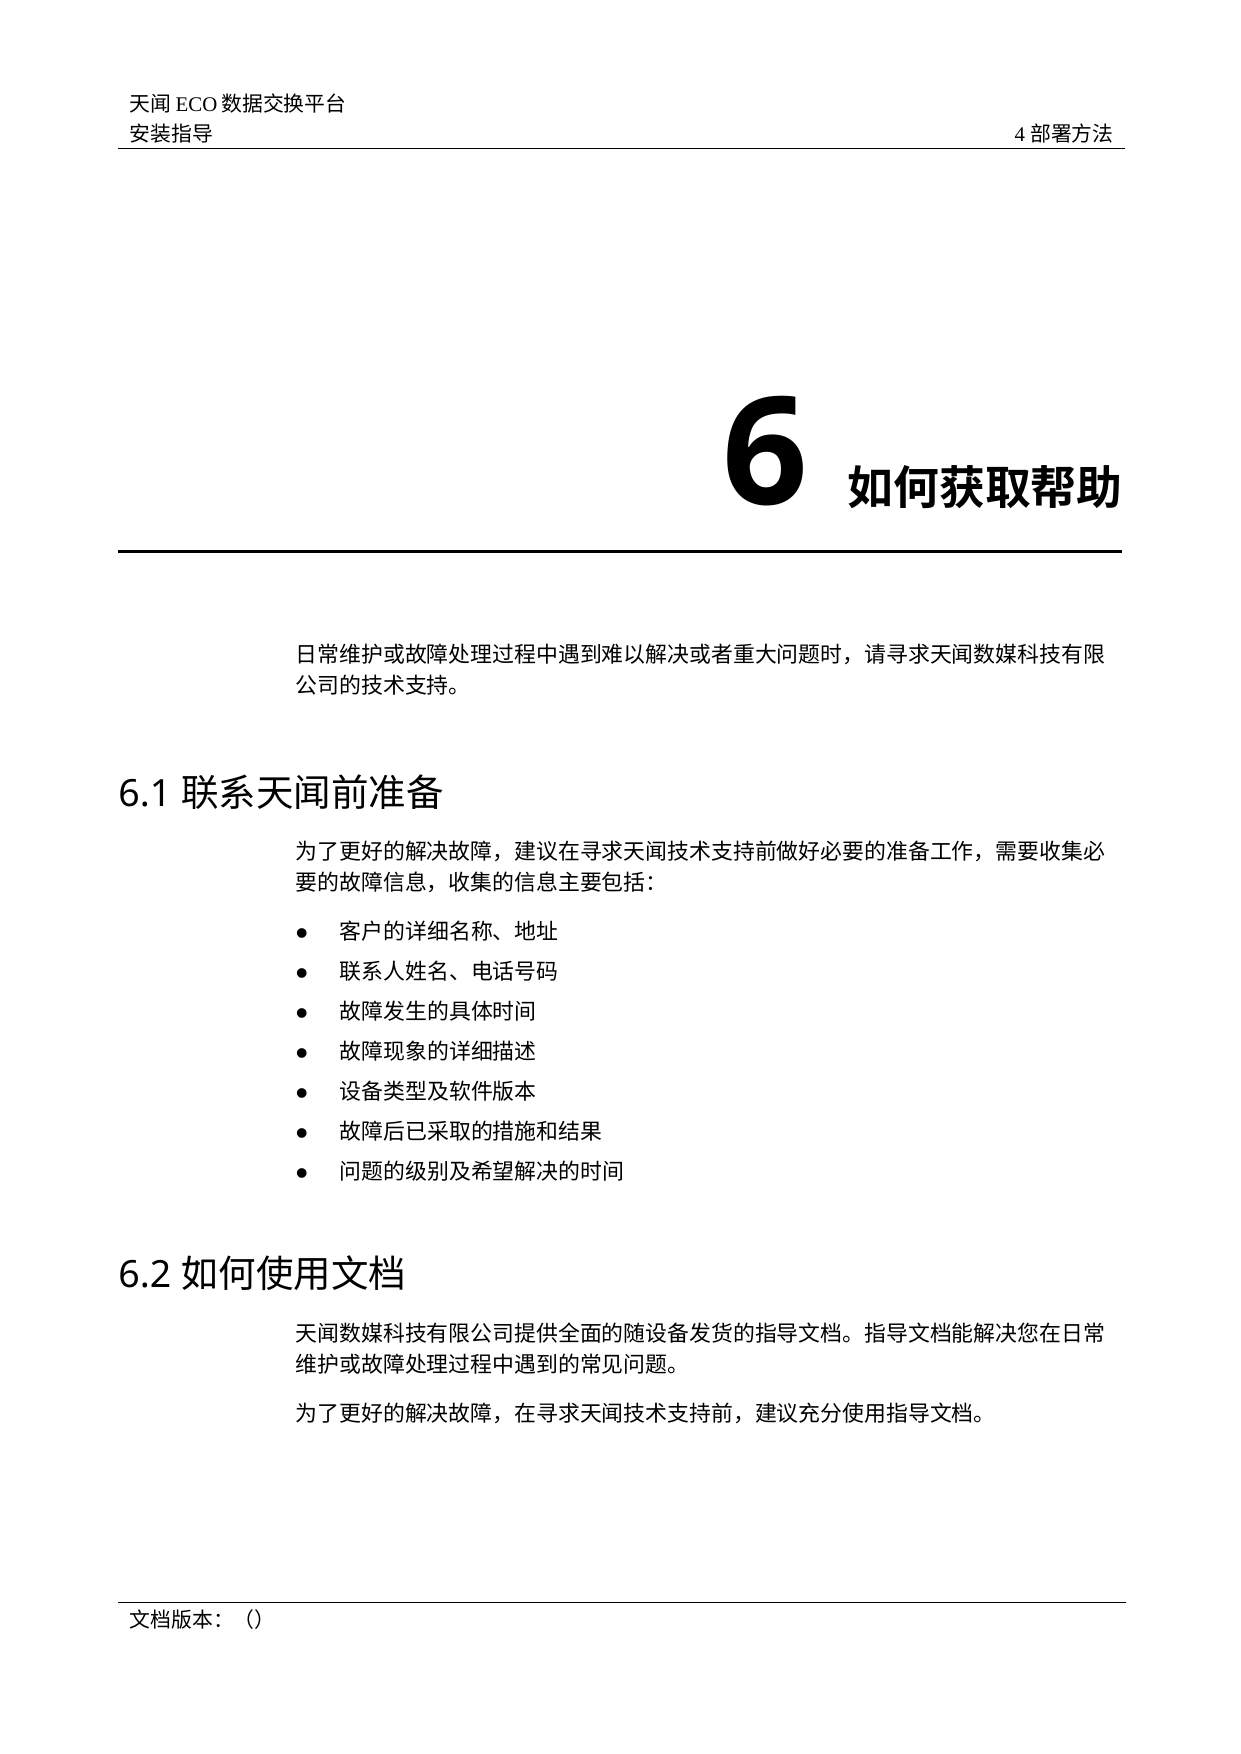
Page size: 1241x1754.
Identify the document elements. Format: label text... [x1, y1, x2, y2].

text 为了更好的解决故障，建议在寻求天闻技术支持前做好必要的准备工作，需要收集必要的故障信息，收集的信息主要包括： [295, 834, 1122, 897]
subtitle 如何获取帮助 [118, 344, 1122, 550]
list 故障发生的具体时间 [295, 994, 1122, 1025]
text 天闻数媒科技有限公司提供全面的随设备发货的指导文档。指导文档能解决您在日常维护或故障处理过程中遇到的常见问题。 [295, 1316, 1122, 1379]
subtitle 联系天闻前准备 [118, 762, 1122, 817]
list 故障现象的详细描述 [295, 1034, 1122, 1065]
list 故障后已采取的措施和结果 [295, 1114, 1122, 1145]
list 问题的级别及希望解决的时间 [295, 1154, 1122, 1185]
text 为了更好的解决故障，在寻求天闻技术支持前，建议充分使用指导文档。 [295, 1396, 1122, 1427]
list 设备类型及软件版本 [295, 1074, 1122, 1105]
list 联系人姓名、电话号码 [295, 954, 1122, 985]
text 日常维护或故障处理过程中遇到难以解决或者重大问题时，请寻求天闻数媒科技有限公司的技术支持。 [295, 637, 1122, 700]
list 客户的详细名称、地址 [295, 914, 1122, 945]
subtitle 如何使用文档 [118, 1248, 1122, 1299]
